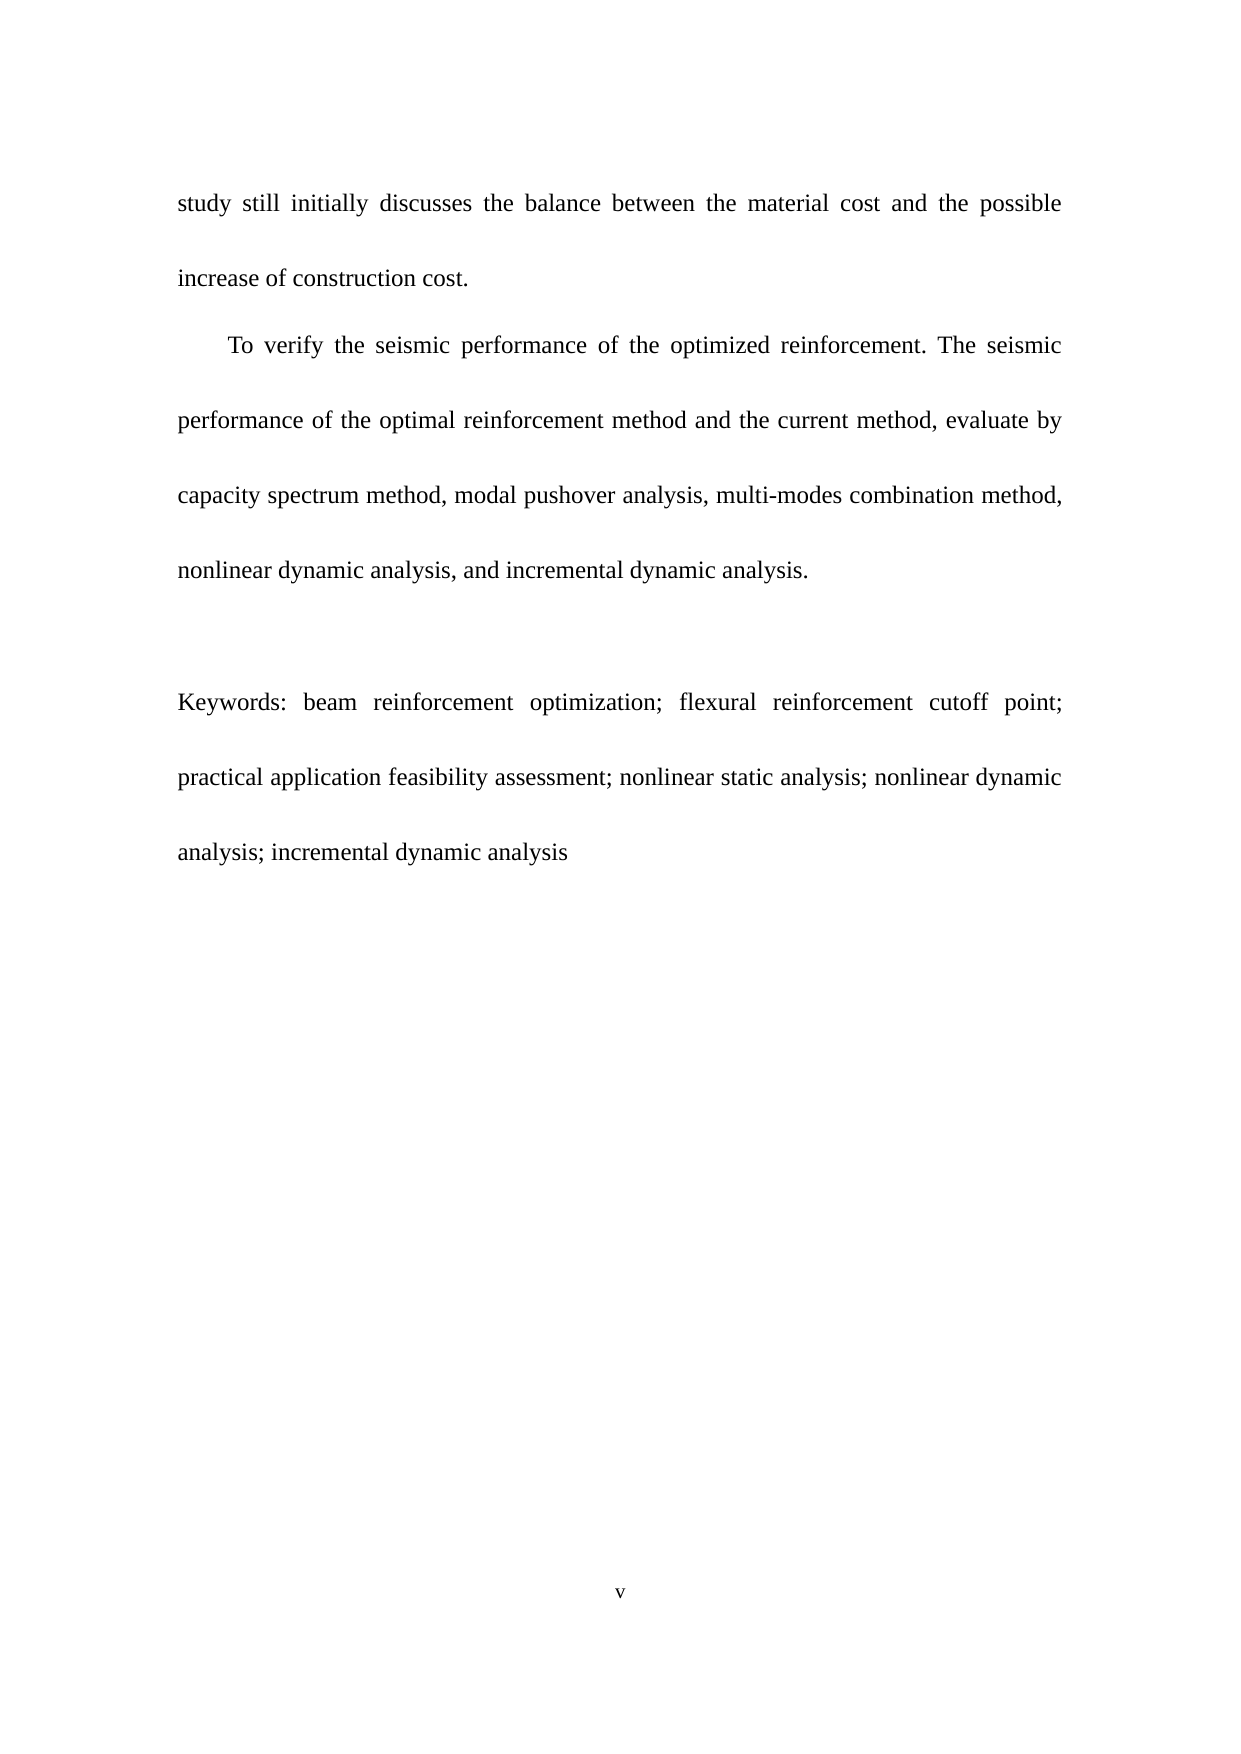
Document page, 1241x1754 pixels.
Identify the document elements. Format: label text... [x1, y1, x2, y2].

text Keywords: beam reinforcement optimization; flexural reinforcement cutoff point; practical application feasibility assessment; nonlinear static analysis; nonlinear dynamic analysis; incremental dynamic analysis [177, 683, 1063, 870]
text To verify the seismic performance of the optimized reinforcement. The seismic performance of the optimal reinforcement method and the current method, evaluate by capacity spectrum method, modal pushover analysis, multi-modes combination method, nonlinear dynamic analysis, and incremental dynamic analysis. [177, 325, 1063, 588]
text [177, 184, 1063, 297]
